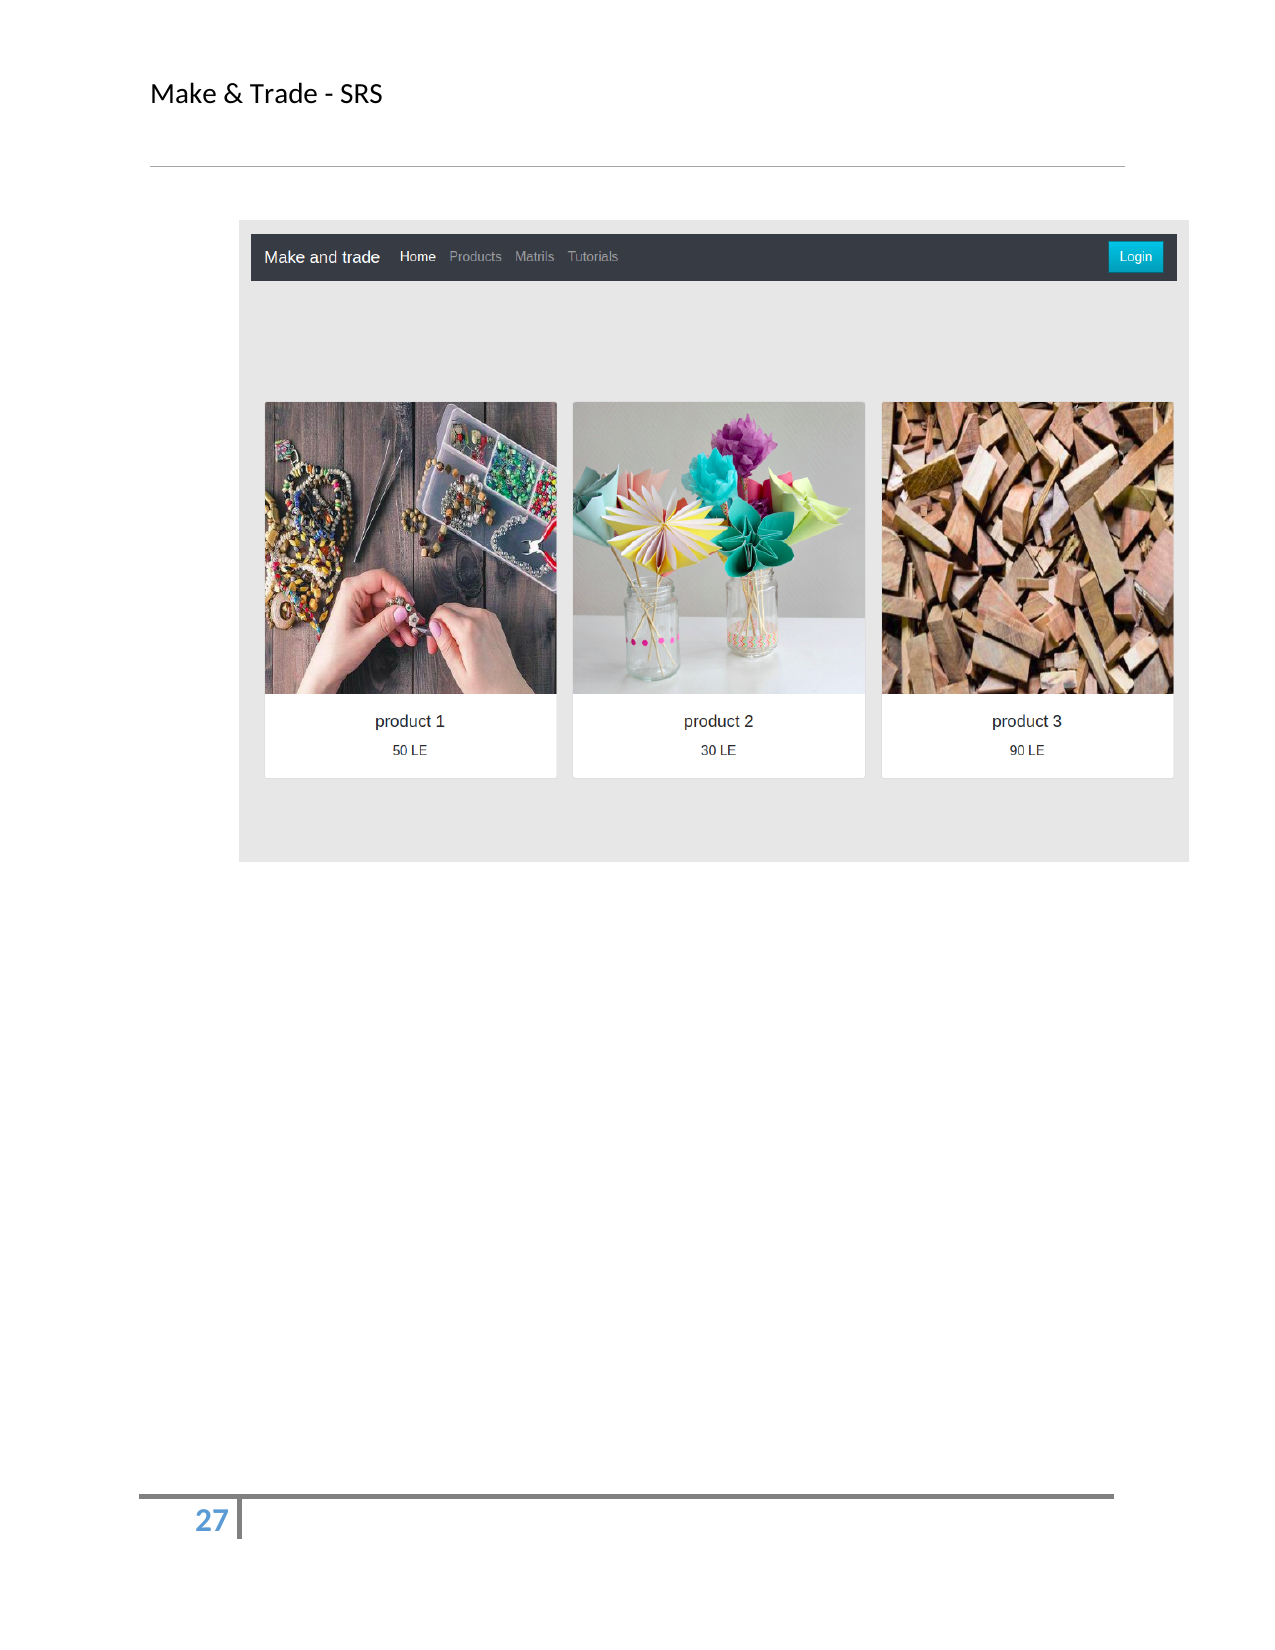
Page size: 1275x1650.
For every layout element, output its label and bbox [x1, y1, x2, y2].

picture [150, 220, 1275, 862]
